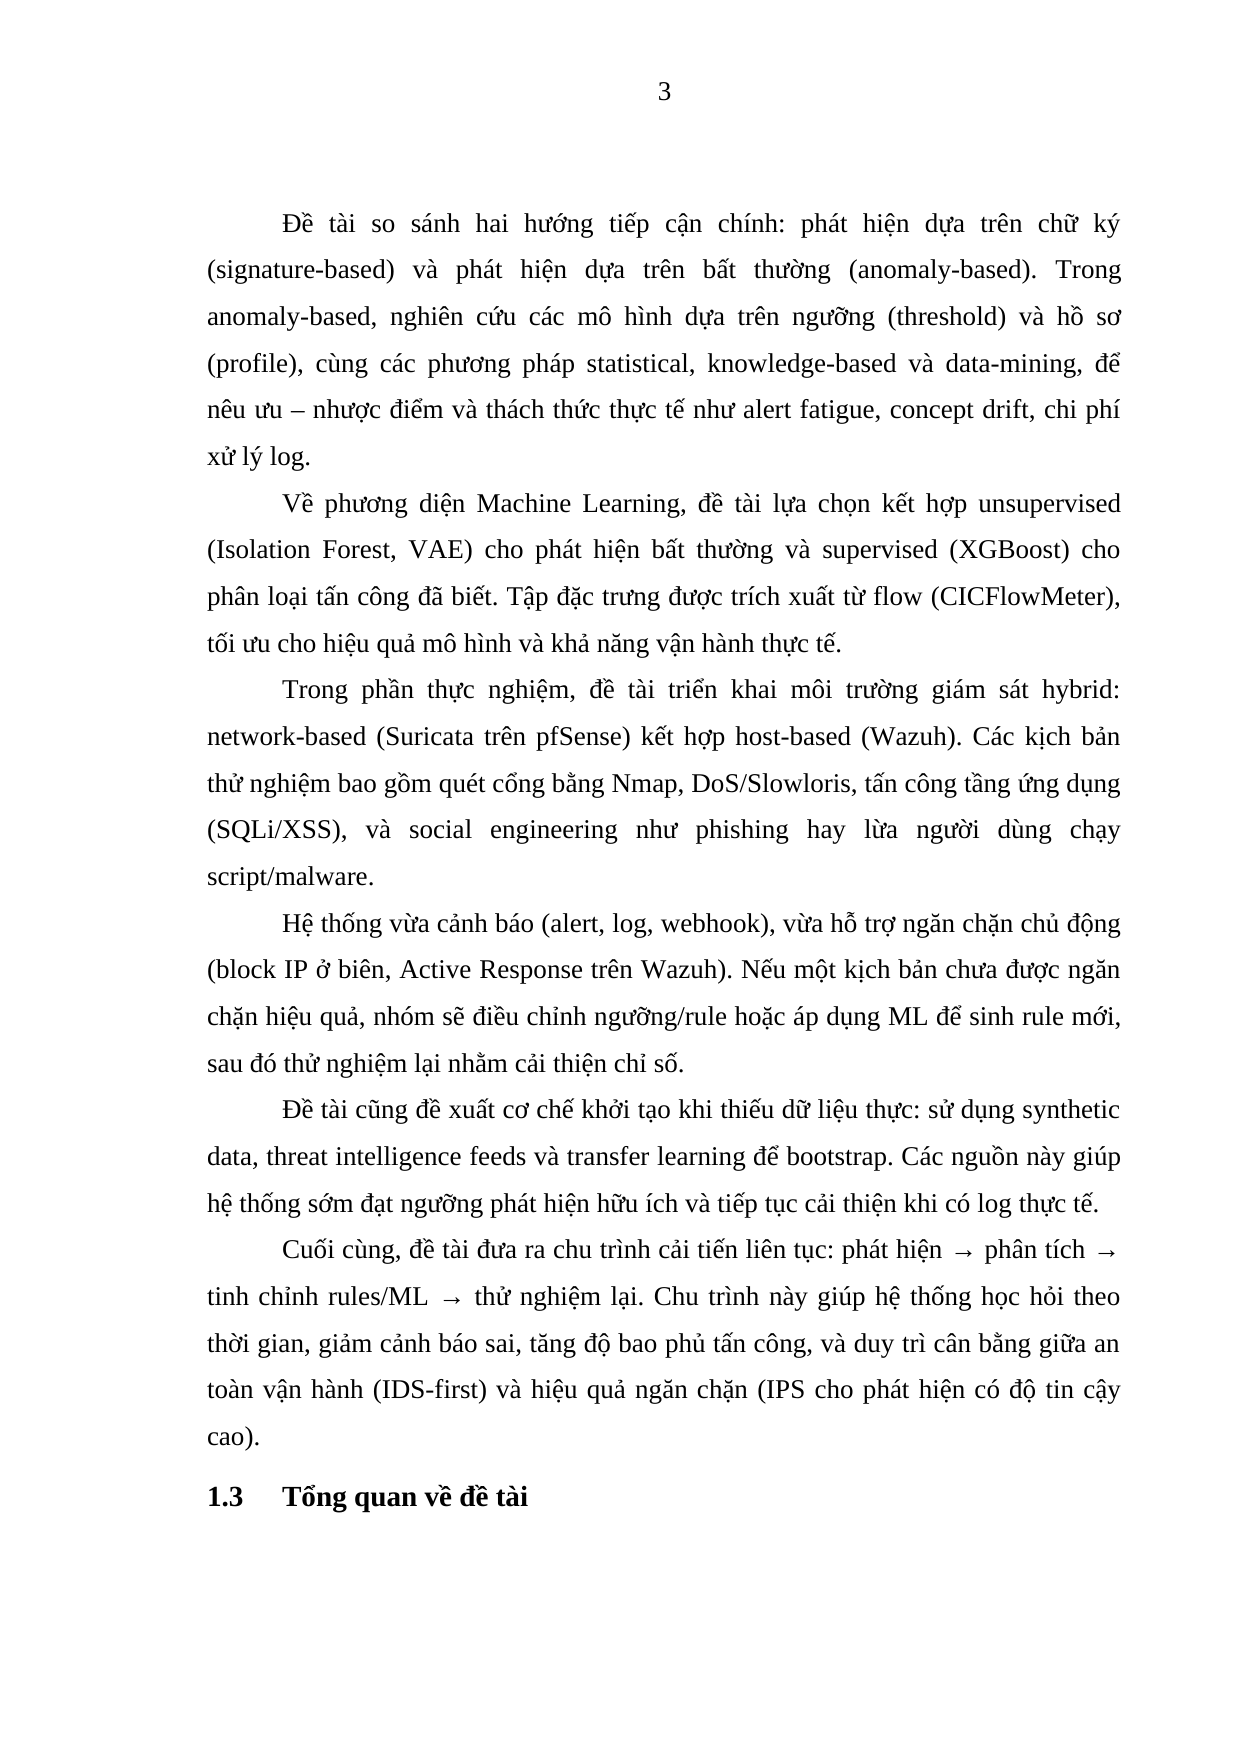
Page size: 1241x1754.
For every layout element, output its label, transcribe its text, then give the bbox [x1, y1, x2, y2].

text Cuối cùng, đề tài đưa ra chu trình cải tiến liên tục: phát hiện → phân tích → tinh chỉnh rules/ML → thử nghiệm lại. Chu trình này giúp hệ thống học hỏi theo thời gian, giảm cảnh báo sai, tăng độ bao phủ tấn công, và duy trì cân bằng giữa an toàn vận hành (IDS-first) và hiệu quả ngăn chặn (IPS cho phát hiện có độ tin cậy cao). [207, 1233, 1122, 1451]
subtitle Tổng quan về đề tài [207, 1479, 1122, 1513]
text Đề tài so sánh hai hướng tiếp cận chính: phát hiện dựa trên chữ ký (signature-based) và phát hiện dựa trên bất thường (anomaly-based). Trong anomaly-based, nghiên cứu các mô hình dựa trên ngưỡng (threshold) và hồ sơ (profile), cùng các phương pháp statistical, knowledge-based và data-mining, để nêu ưu – nhược điểm và thách thức thực tế như alert fatigue, concept drift, chi phí xử lý log. [207, 207, 1122, 471]
text Về phương diện Machine Learning, đề tài lựa chọn kết hợp unsupervised (Isolation Forest, VAE) cho phát hiện bất thường và supervised (XGBoost) cho phân loại tấn công đã biết. Tập đặc trưng được trích xuất từ flow (CICFlowMeter), tối ưu cho hiệu quả mô hình và khả năng vận hành thực tế. [207, 487, 1122, 658]
text Trong phần thực nghiệm, đề tài triển khai môi trường giám sát hybrid: network-based (Suricata trên pfSense) kết hợp host-based (Wazuh). Các kịch bản thử nghiệm bao gồm quét cổng bằng Nmap, DoS/Slowloris, tấn công tầng ứng dụng (SQLi/XSS), và social engineering như phishing hay lừa người dùng chạy script/malware. [207, 673, 1122, 891]
text Đề tài cũng đề xuất cơ chế khởi tạo khi thiếu dữ liệu thực: sử dụng synthetic data, threat intelligence feeds và transfer learning để bootstrap. Các nguồn này giúp hệ thống sớm đạt ngưỡng phát hiện hữu ích và tiếp tục cải thiện khi có log thực tế. [207, 1093, 1122, 1218]
text Hệ thống vừa cảnh báo (alert, log, webhook), vừa hỗ trợ ngăn chặn chủ động (block IP ở biên, Active Response trên Wazuh). Nếu một kịch bản chưa được ngăn chặn hiệu quả, nhóm sẽ điều chỉnh ngưỡng/rule hoặc áp dụng ML để sinh rule mới, sau đó thử nghiệm lại nhằm cải thiện chỉ số. [207, 907, 1122, 1078]
